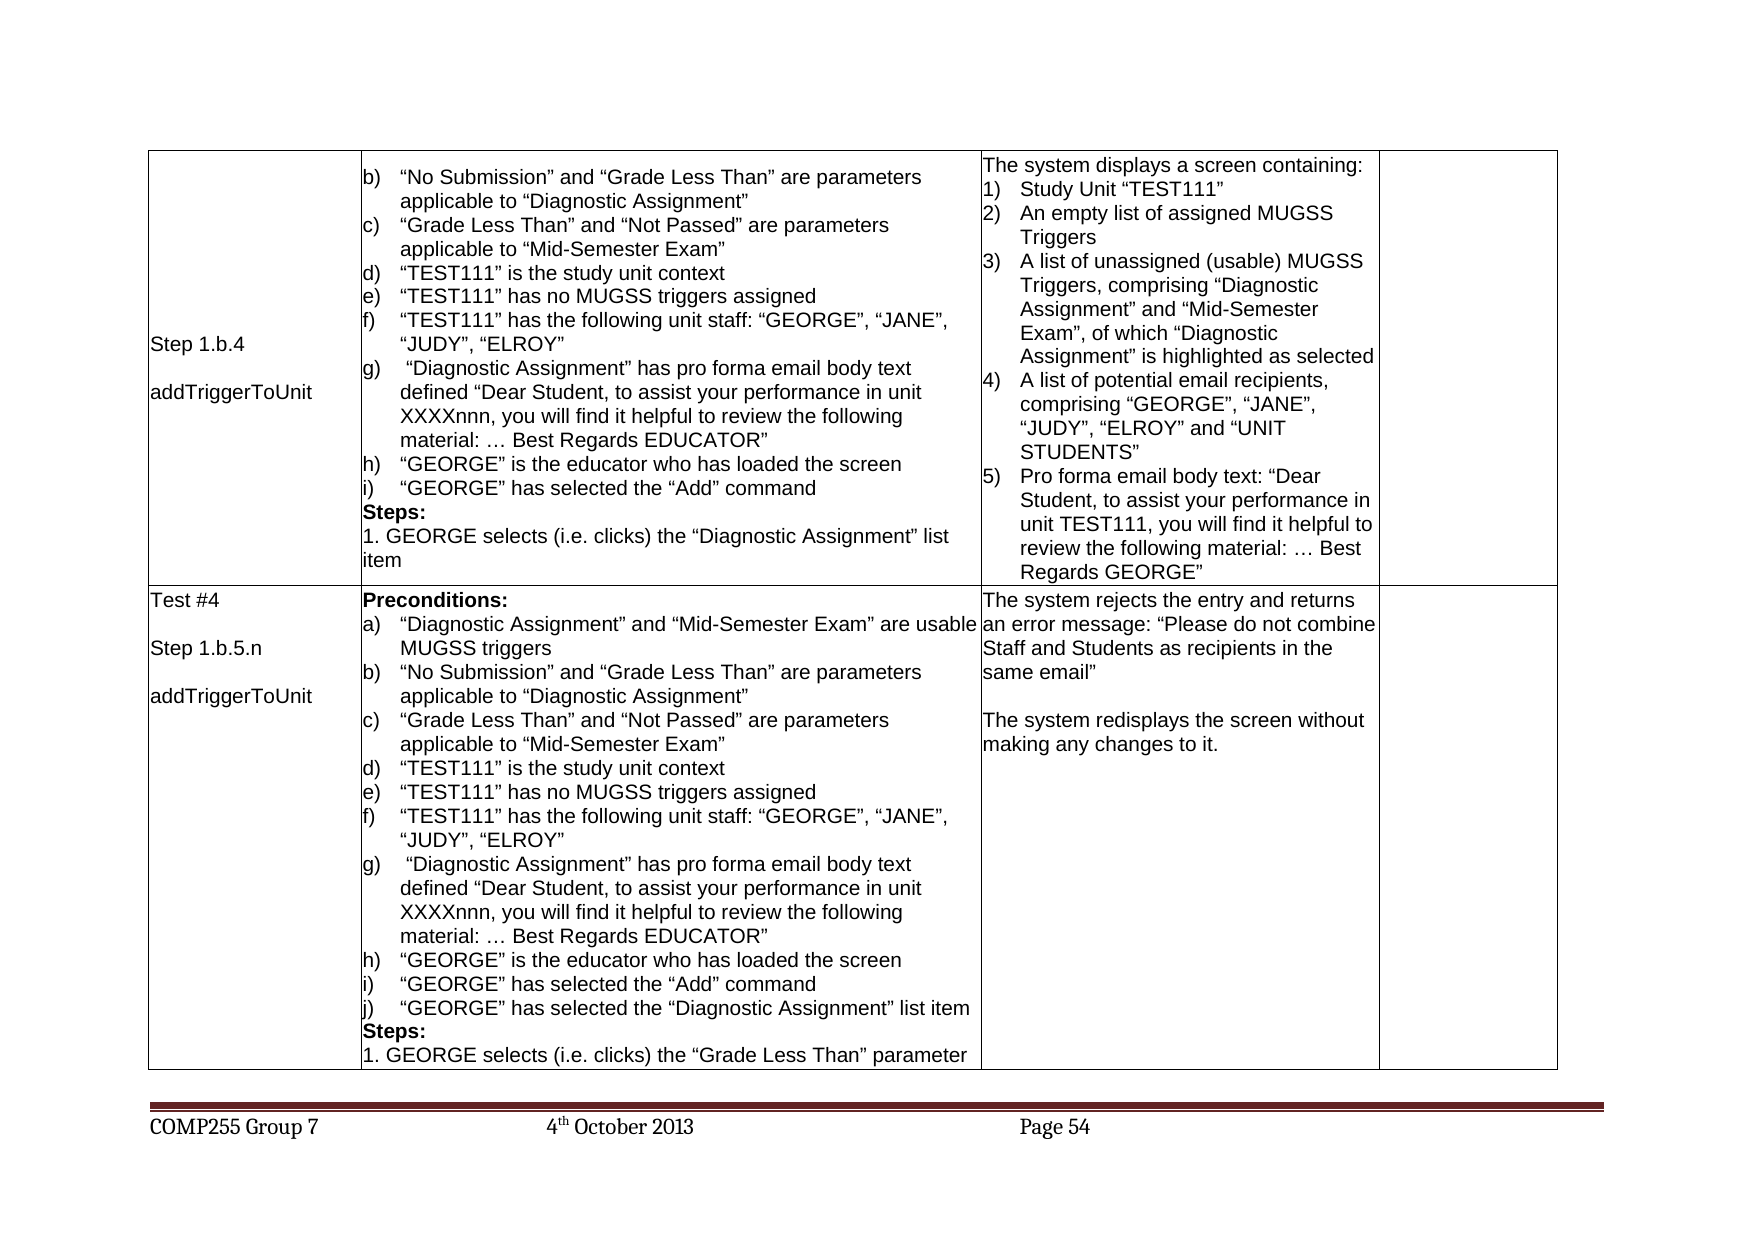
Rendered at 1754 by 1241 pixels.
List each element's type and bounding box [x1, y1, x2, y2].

table_cell [149, 586, 361, 1069]
table_cell [362, 586, 981, 1069]
table_cell [1380, 586, 1557, 1069]
table_cell [149, 151, 361, 585]
table_cell [362, 151, 981, 585]
table_cell [1380, 151, 1557, 585]
table_cell [982, 151, 1379, 585]
table_cell [982, 586, 1379, 1069]
